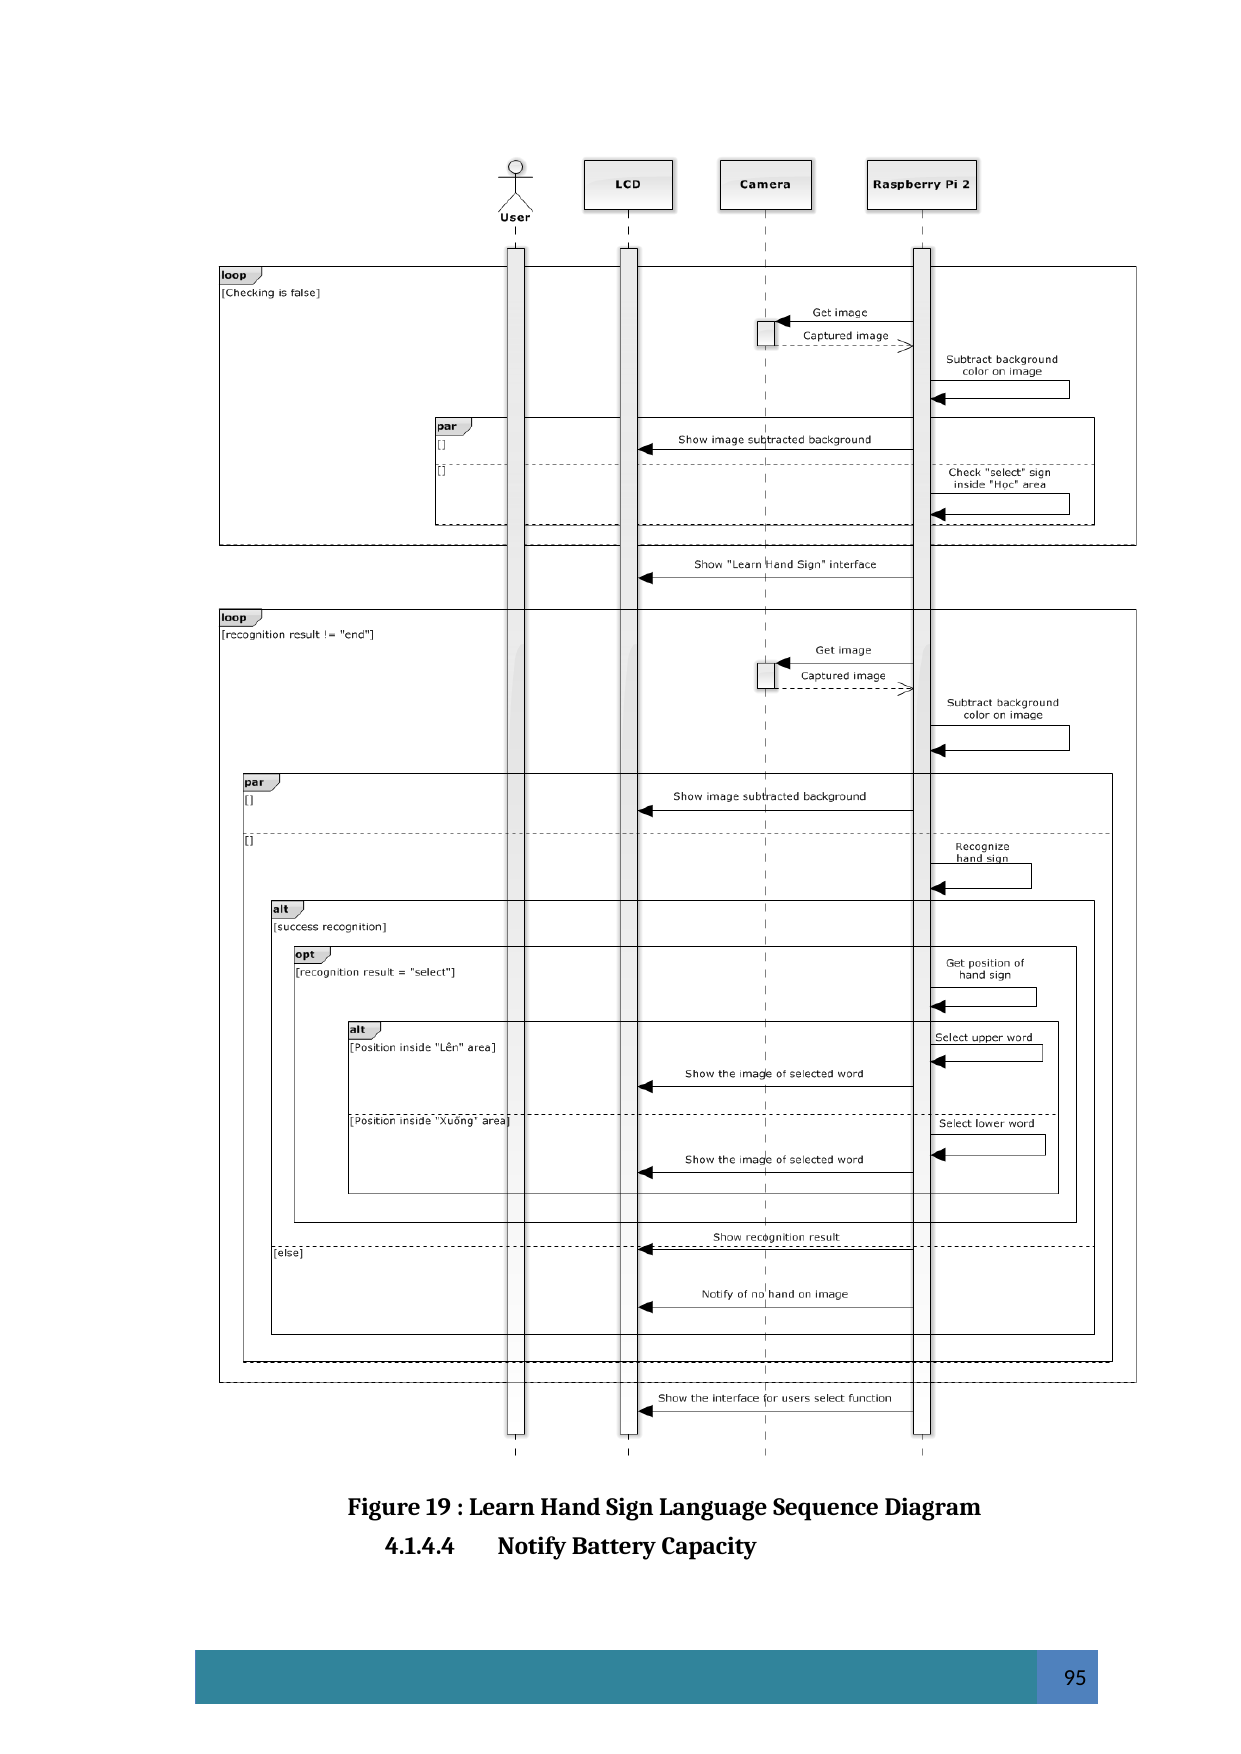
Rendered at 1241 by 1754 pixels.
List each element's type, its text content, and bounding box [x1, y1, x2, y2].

subtitle Notify Battery Capacity [385, 1532, 1122, 1561]
list Figure 19 : Learn Hand Sign Language Sequence Diagram [207, 1493, 1122, 1522]
picture [206, 147, 1149, 1468]
